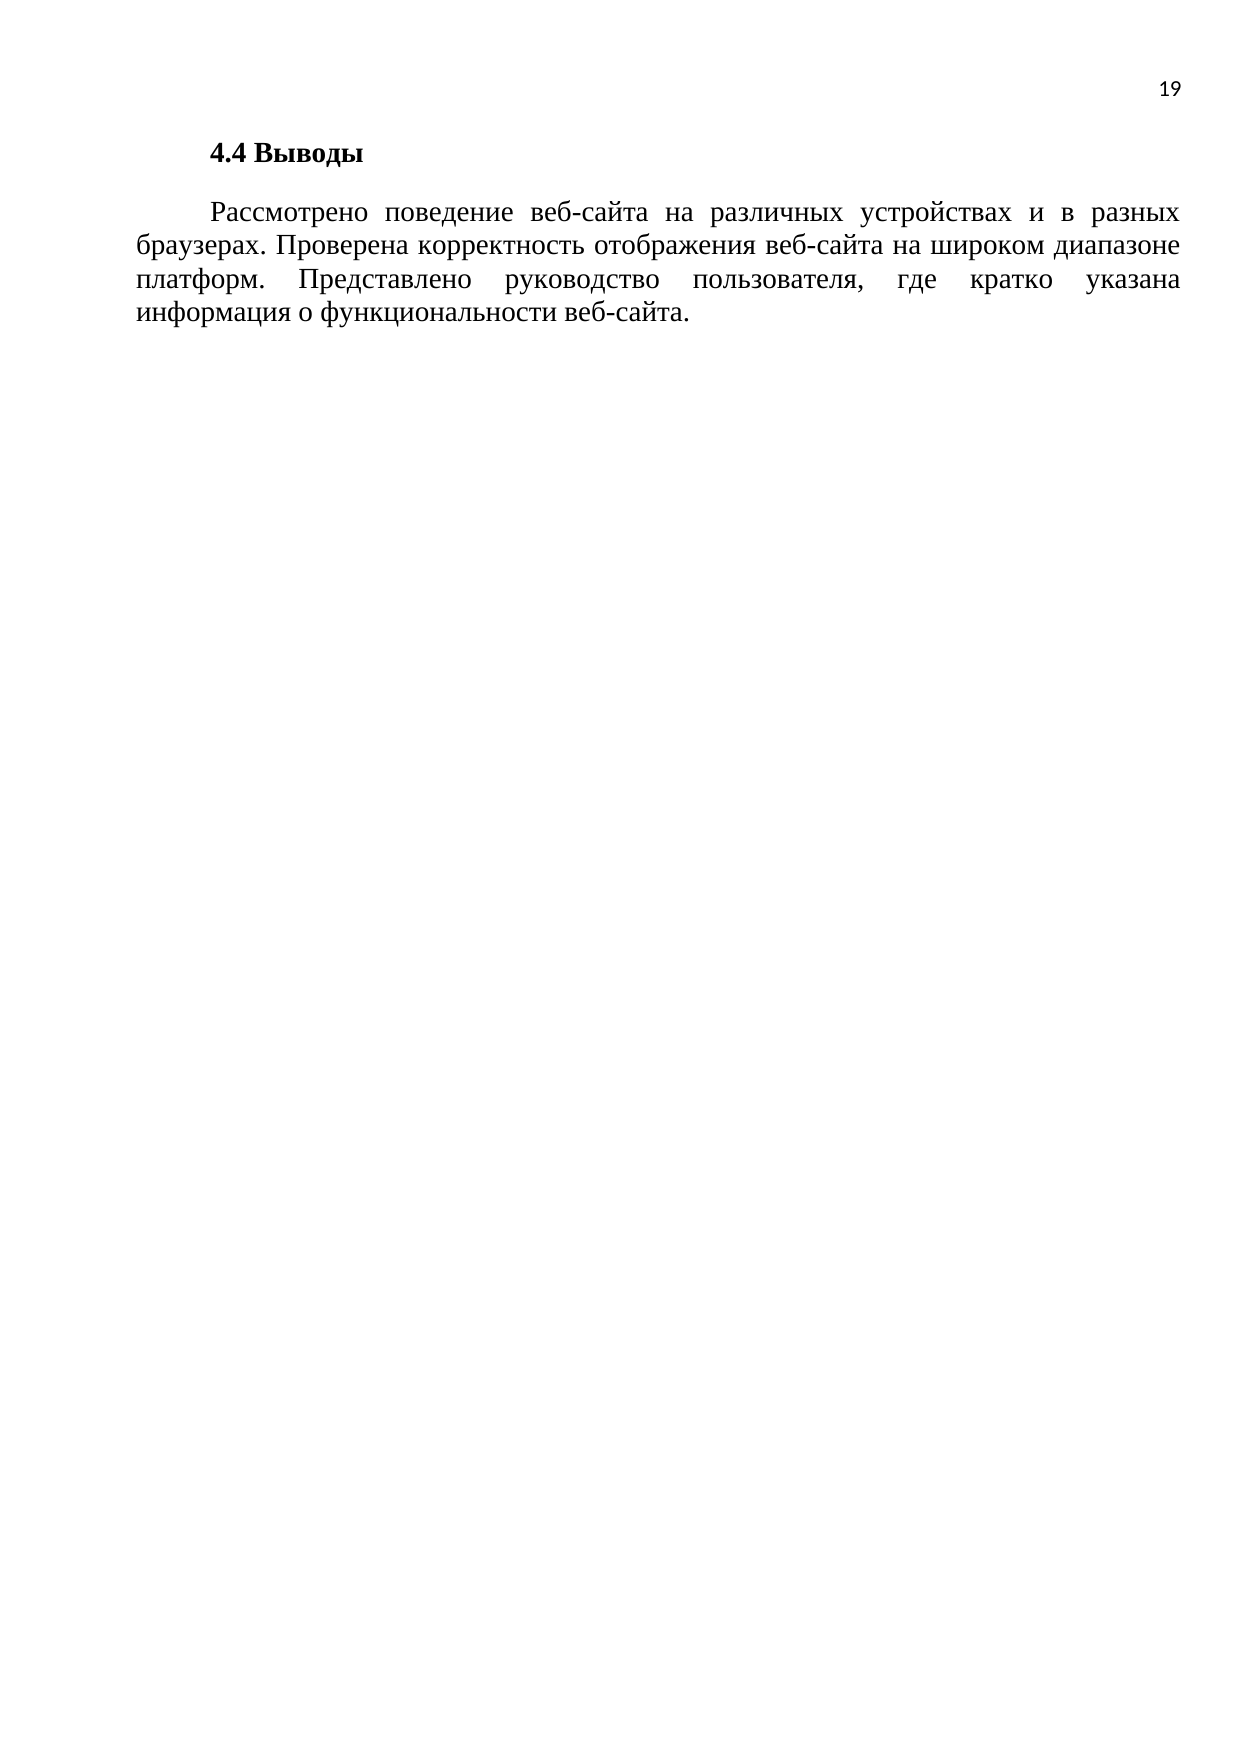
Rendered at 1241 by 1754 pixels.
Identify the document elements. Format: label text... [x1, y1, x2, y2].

text Рассмотрено поведение веб-сайта на различных устройствах и в разных браузерах. Проверена корректность отображения веб-сайта на широком диапазоне платформ. Представлено руководство пользователя, где кратко указана информация о функциональности веб-сайта. [136, 194, 1181, 328]
text 4.4 Выводы [136, 135, 1181, 169]
